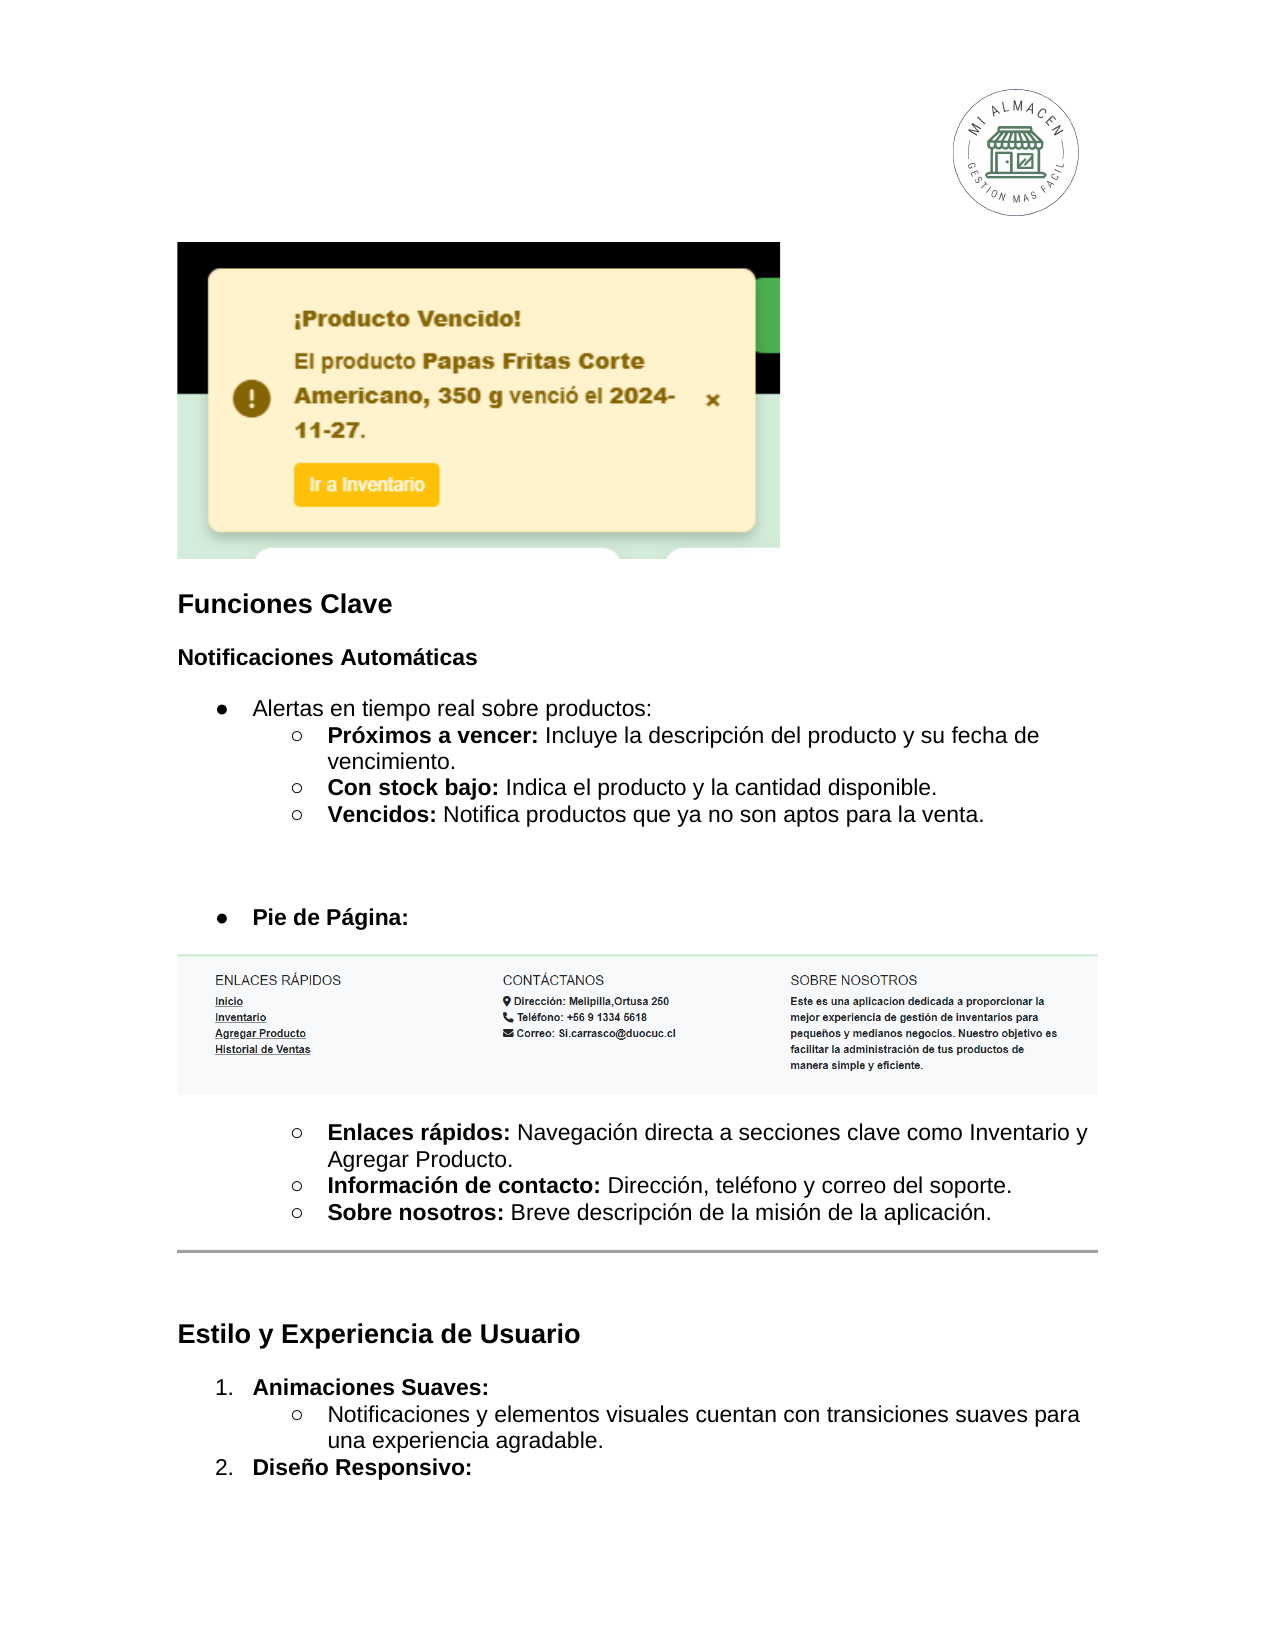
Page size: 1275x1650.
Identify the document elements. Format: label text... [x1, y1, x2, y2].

list Información de contacto: Dirección, teléfono y correo del soporte. [290, 1172, 1098, 1198]
subtitle Estilo y Experiencia de Usuario [177, 1318, 1098, 1349]
list Animaciones Suaves: [215, 1374, 1098, 1401]
list Próximos a vencer: Incluye la descripción del producto y su fecha de vencimiento. [290, 722, 1098, 774]
list Con stock bajo: Indica el producto y la cantidad disponible. [290, 774, 1098, 801]
list Diseño Responsivo: [215, 1453, 1098, 1480]
list Enlaces rápidos: Navegación directa a secciones clave como Inventario y Agregar Producto. [290, 1119, 1098, 1172]
list Sobre nosotros: Breve descripción de la misión de la aplicación. [290, 1198, 1098, 1225]
list Notificaciones y elementos visuales cuentan con transiciones suaves para una experiencia agradable. [290, 1401, 1098, 1453]
subtitle Funciones Clave [177, 588, 1098, 619]
subtitle Notificaciones Automáticas [177, 644, 1098, 670]
list Alertas en tiempo real sobre productos: [215, 695, 1098, 722]
picture [177, 242, 781, 559]
picture [177, 954, 1098, 1095]
picture [937, 73, 1098, 235]
list Vencidos: Notifica productos que ya no son aptos para la venta. [290, 801, 1098, 827]
list Pie de Página: [215, 903, 1098, 930]
